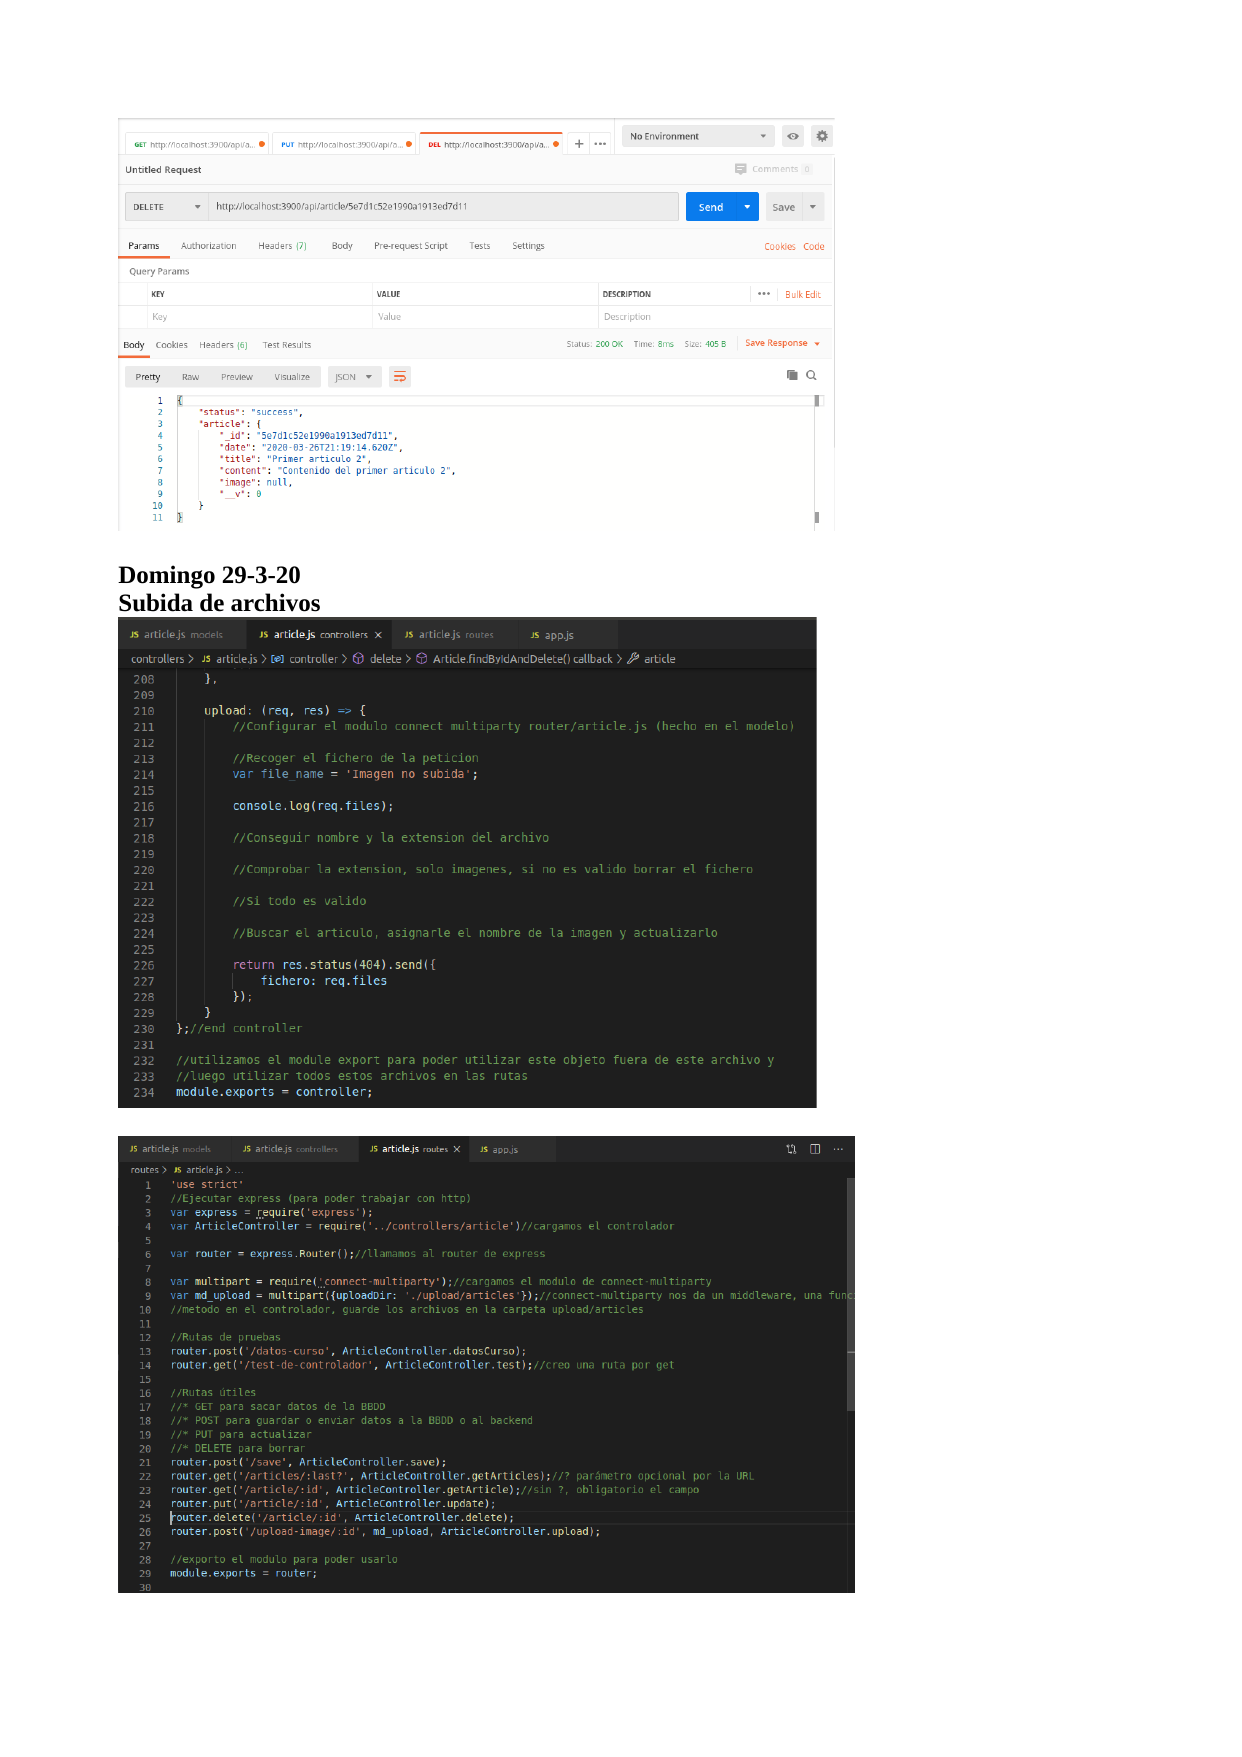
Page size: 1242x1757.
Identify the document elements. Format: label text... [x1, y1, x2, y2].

text Domingo 29-3-20 [118, 560, 1124, 588]
picture [118, 1136, 855, 1593]
text Subida de archivos [118, 588, 1124, 617]
picture [118, 617, 817, 1108]
picture [118, 118, 835, 531]
